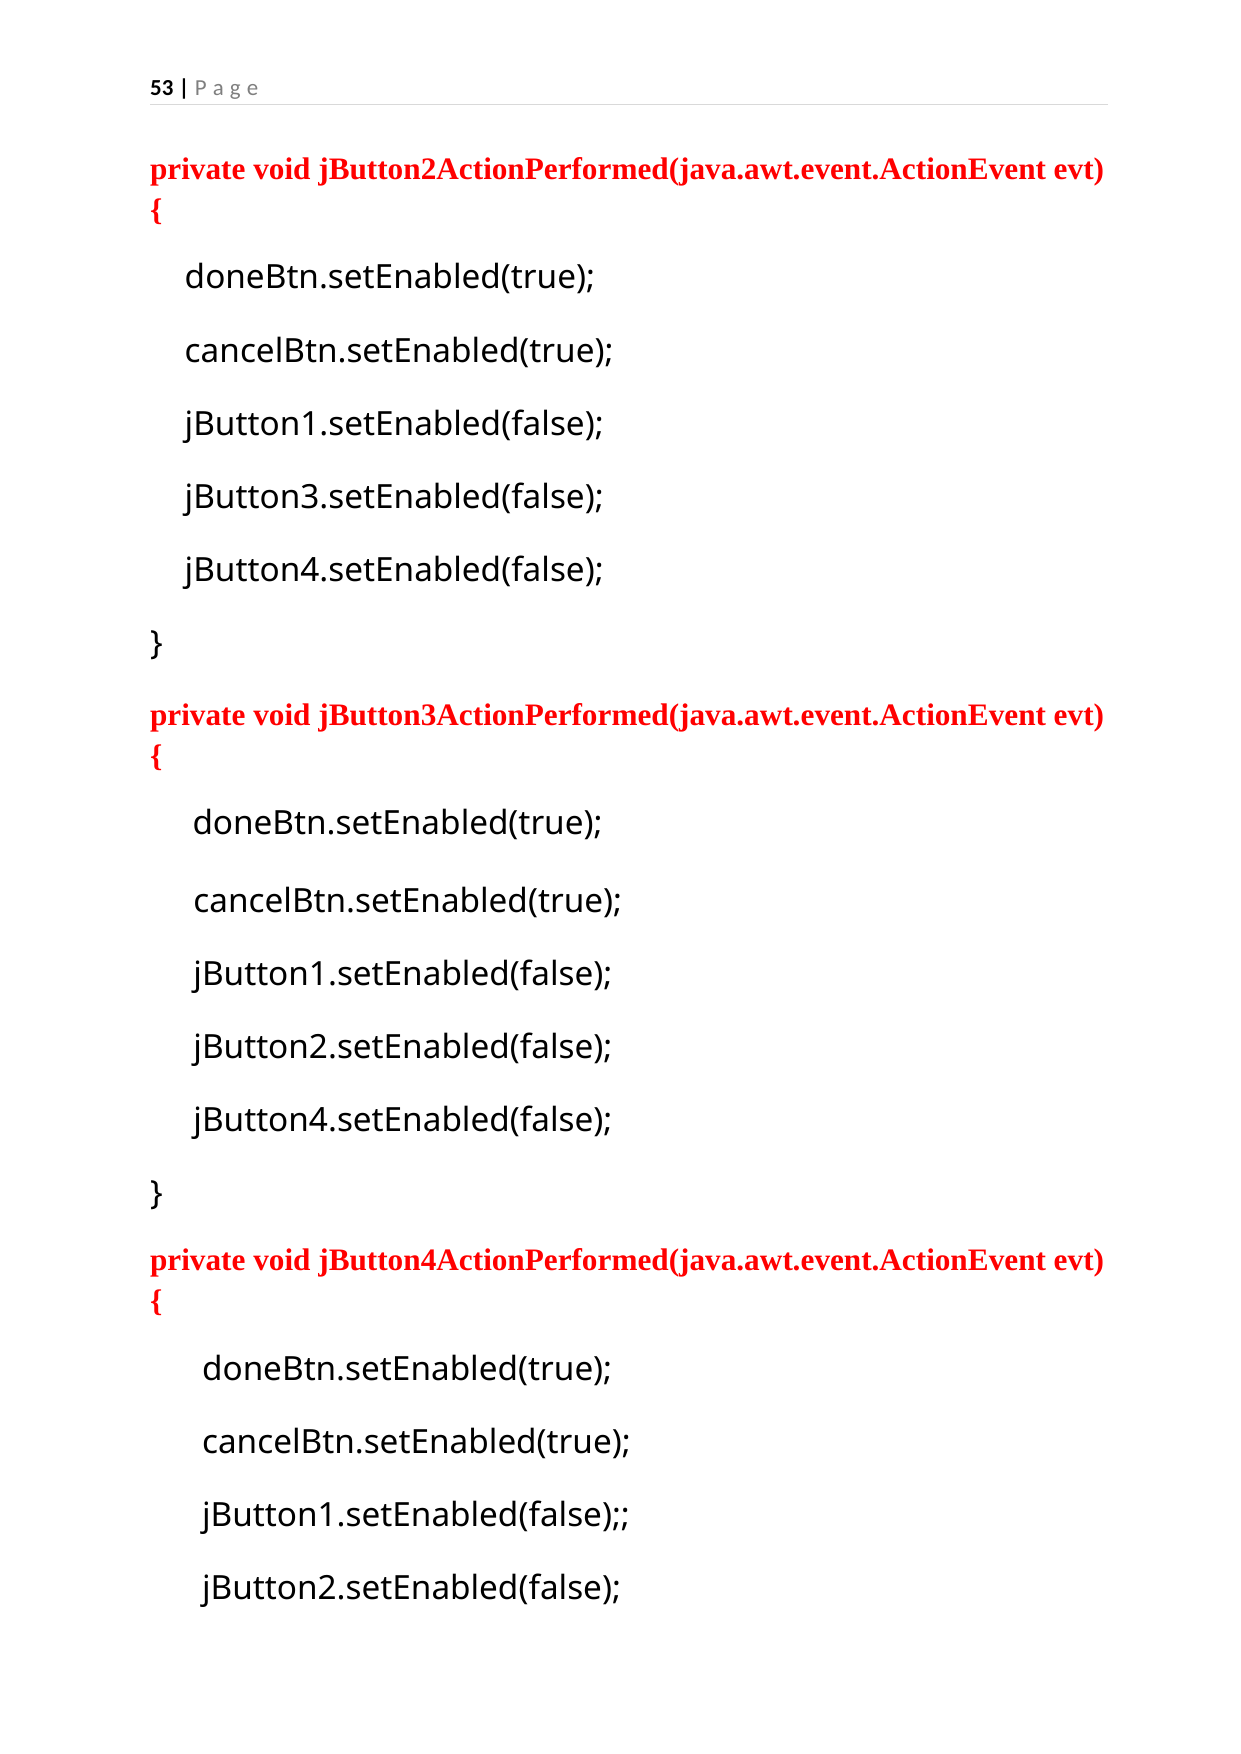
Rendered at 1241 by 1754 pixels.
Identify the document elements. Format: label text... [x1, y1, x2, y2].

text jButton2.setEnabled(false); [150, 1022, 1108, 1068]
text doneBtn.setEnabled(true); [150, 799, 1108, 844]
text jButton4.setEnabled(false); [150, 1095, 1108, 1141]
text cancelBtn.setEnabled(true); [150, 326, 1108, 372]
text jButton1.setEnabled(false);; [150, 1491, 1108, 1536]
text private void jButton2ActionPerformed(java.awt.event.ActionEvent evt) { [150, 150, 1108, 227]
text jButton3.setEnabled(false); [150, 472, 1108, 518]
text doneBtn.setEnabled(true); [150, 253, 1108, 299]
text } [150, 1168, 1108, 1214]
text cancelBtn.setEnabled(true); [150, 876, 1108, 922]
text jButton1.setEnabled(false); [150, 949, 1108, 995]
text private void jButton3ActionPerformed(java.awt.event.ActionEvent evt) { [150, 696, 1108, 773]
text jButton2.setEnabled(false); [150, 1564, 1108, 1609]
text doneBtn.setEnabled(true); [150, 1345, 1108, 1390]
text jButton1.setEnabled(false); [150, 399, 1108, 445]
text cancelBtn.setEnabled(true); [150, 1418, 1108, 1463]
text private void jButton4ActionPerformed(java.awt.event.ActionEvent evt) { [150, 1241, 1108, 1319]
text } [150, 618, 1108, 664]
text jButton4.setEnabled(false); [150, 545, 1108, 591]
